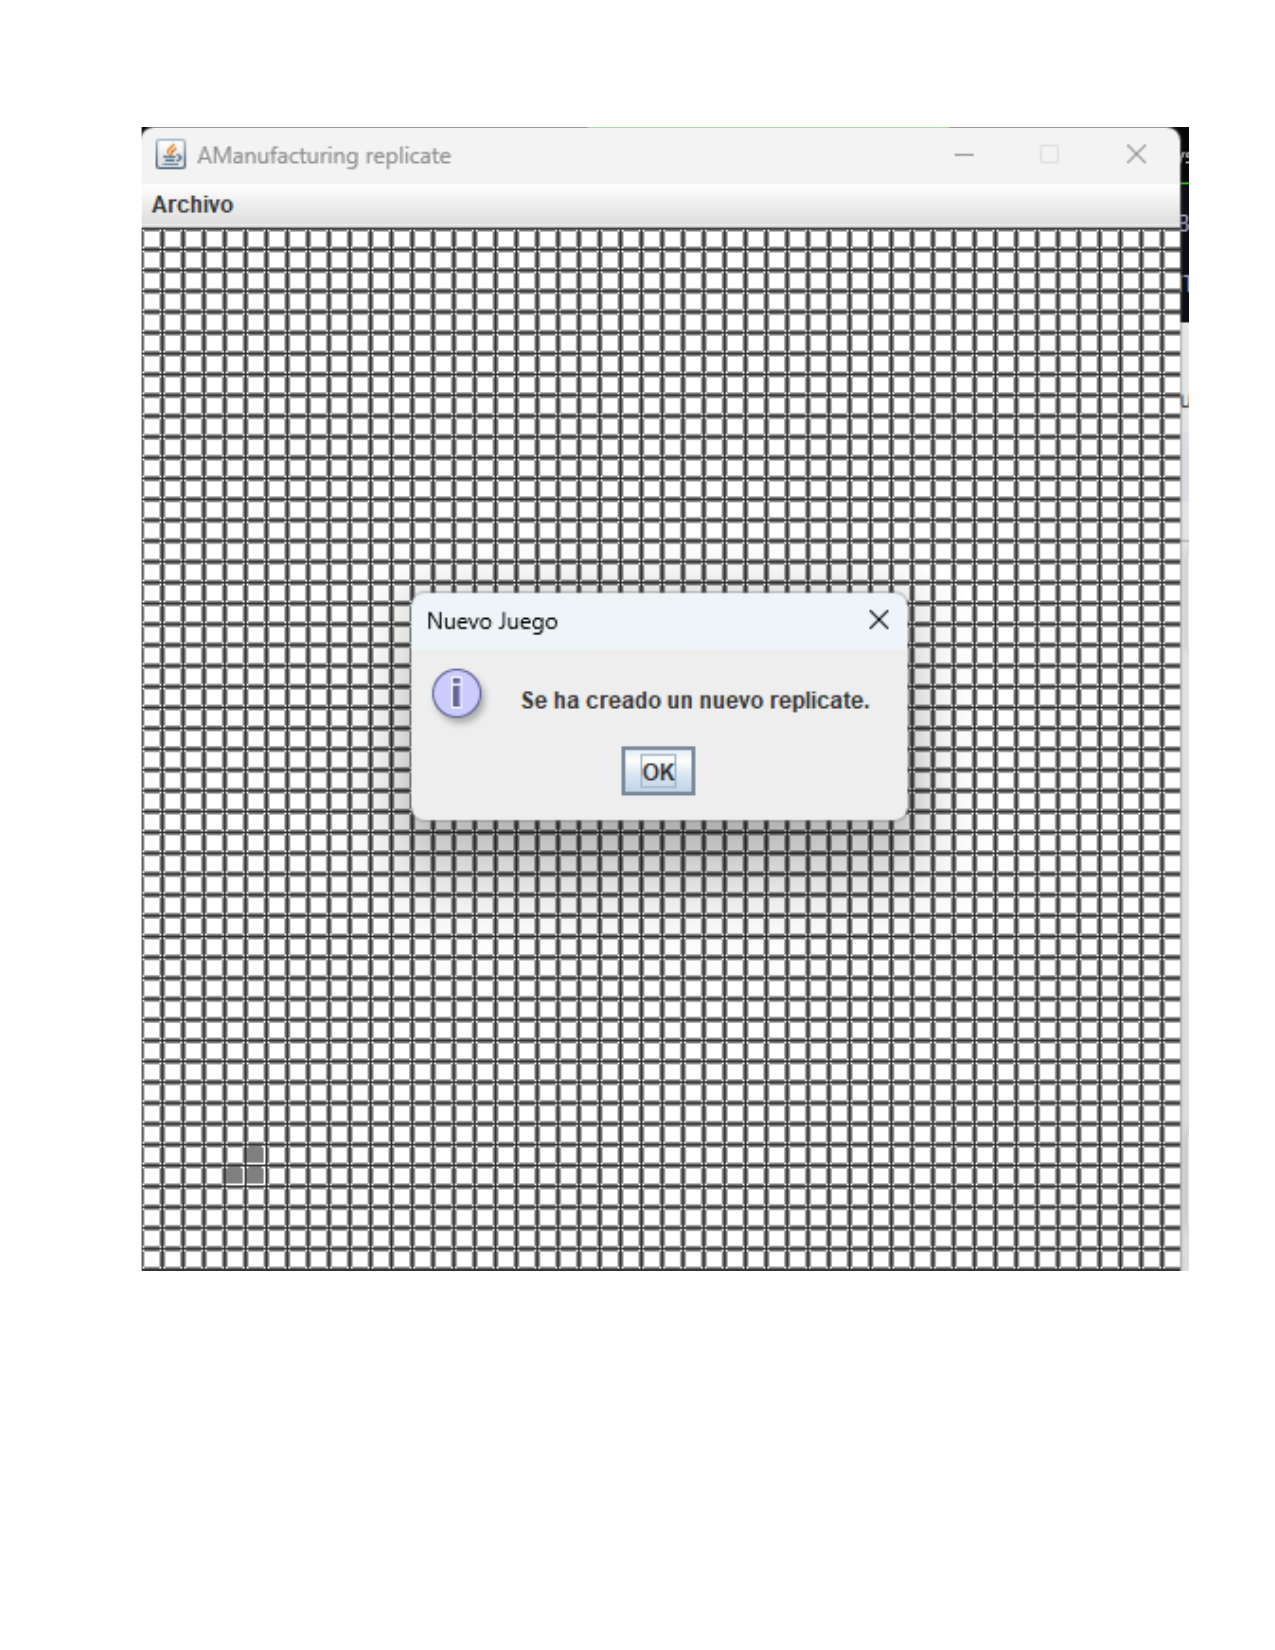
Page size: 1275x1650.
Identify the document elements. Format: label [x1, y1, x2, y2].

picture [141, 127, 1189, 1271]
